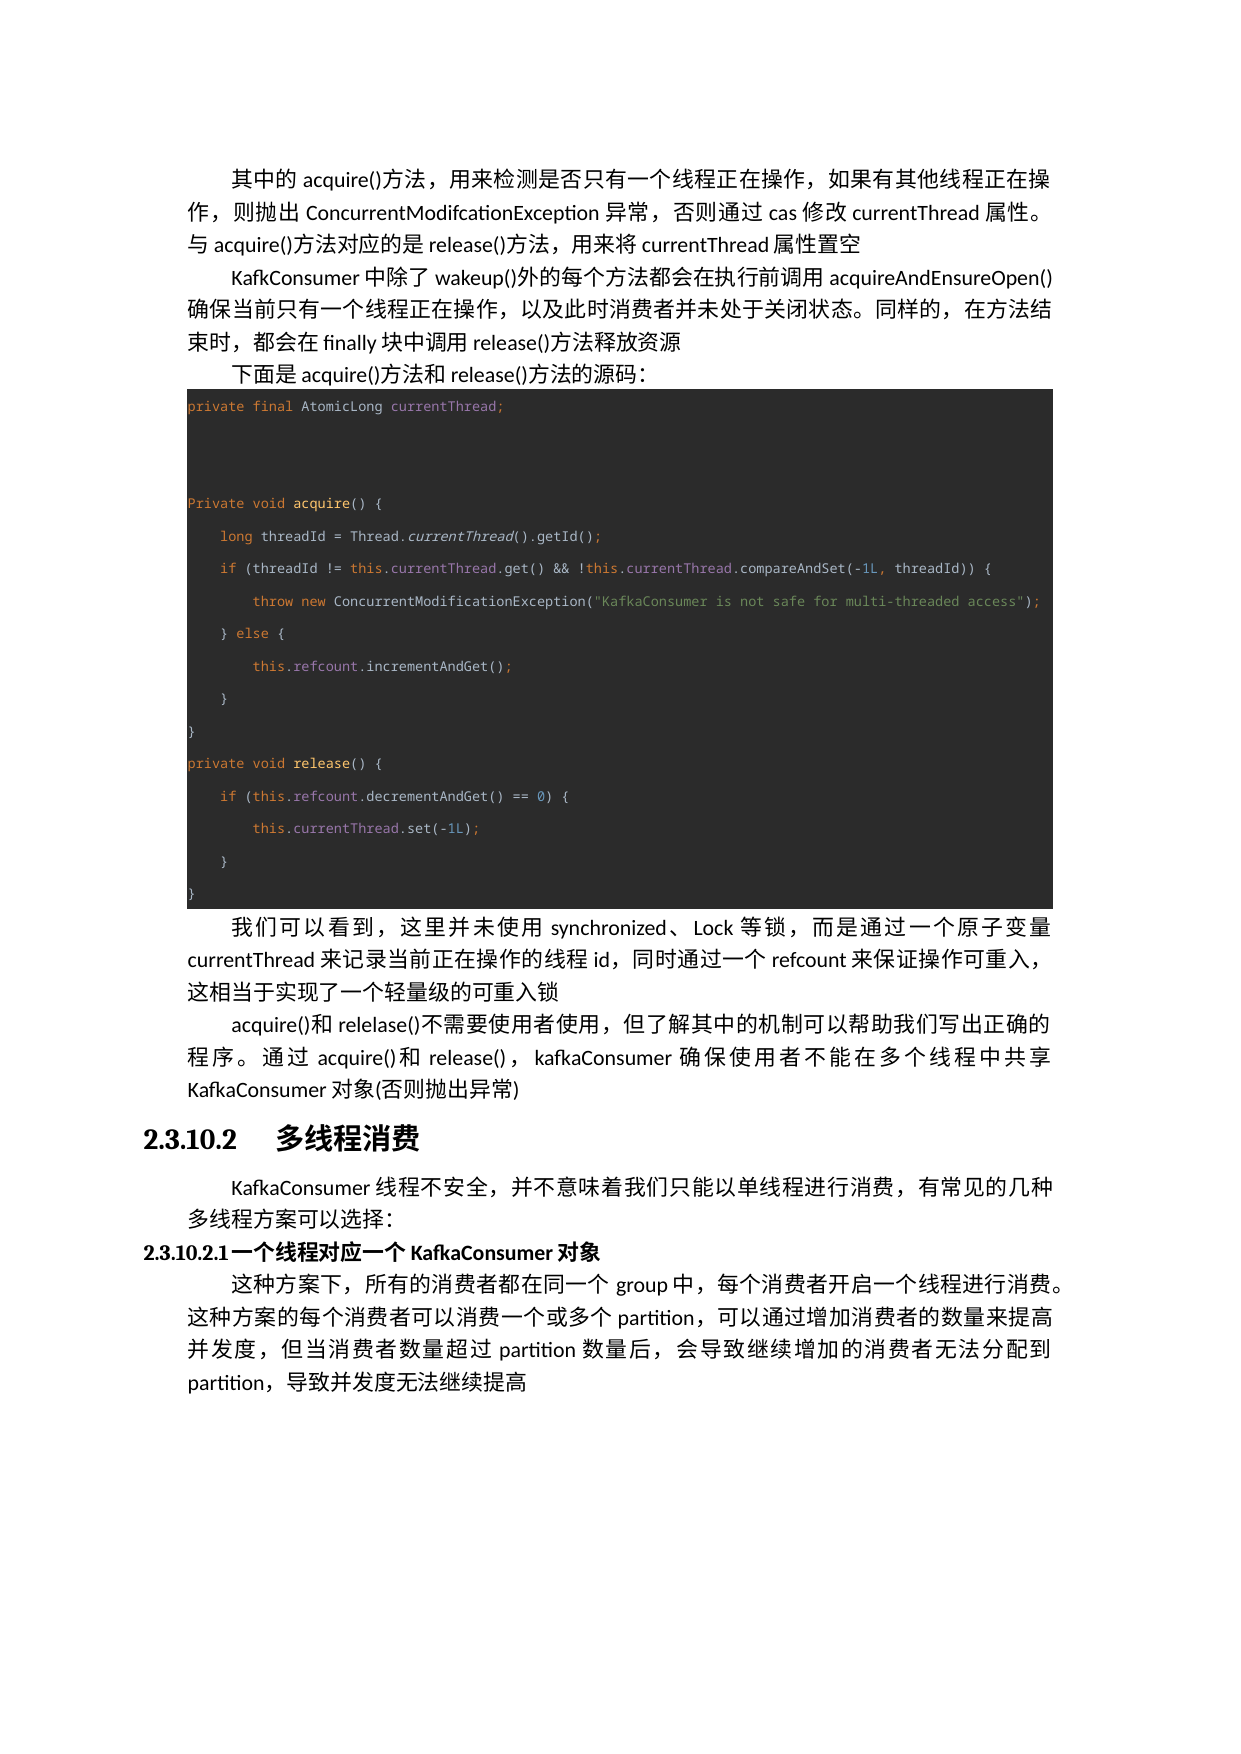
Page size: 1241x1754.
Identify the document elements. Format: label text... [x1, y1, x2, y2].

text 这种方案下，所有的消费者都在同一个group中，每个消费者开启一个线程进行消费。这种方案的每个消费者可以消费一个或多个partition，可以通过增加消费者的数量来提高并发度，但当消费者数量超过partition数量后，会导致继续增加的消费者无法分配到partition，导致并发度无法继续提高 [187, 1267, 1053, 1397]
text private final AtomicLong currentThread; [187, 389, 1053, 487]
text acquire()和relelase()不需要使用者使用，但了解其中的机制可以帮助我们写出正确的程序。通过acquire()和release()，kafkaConsumer确保使用者不能在多个线程中共享KafkaConsumer对象(否则抛出异常) [187, 1007, 1053, 1104]
text KafkConsumer中除了wakeup()外的每个方法都会在执行前调用acquireAndEnsureOpen()确保当前只有一个线程正在操作，以及此时消费者并未处于关闭状态。同样的，在方法结束时，都会在finally块中调用release()方法释放资源 [187, 259, 1053, 357]
text 下面是acquire()方法和release()方法的源码： [187, 357, 1053, 389]
text 我们可以看到，这里并未使用synchronized、Lock等锁，而是通过一个原子变量currentThread来记录当前正在操作的线程id，同时通过一个refcount来保证操作可重入，这相当于实现了一个轻量级的可重入锁 [187, 909, 1053, 1007]
text KafkaConsumer线程不安全，并不意味着我们只能以单线程进行消费，有常见的几种多线程方案可以选择： [187, 1169, 1053, 1234]
text private void release() { if (this.refcount.decrementAndGet() == 0) { this.currentThread.set(-1L); } } [187, 747, 1053, 909]
text 其中的acquire()方法，用来检测是否只有一个线程正在操作，如果有其他线程正在操作，则抛出ConcurrentModifcationException异常，否则通过cas修改currentThread属性。与acquire()方法对应的是release()方法，用来将currentThread属性置空 [187, 162, 1053, 259]
text Private void acquire() { long threadId = Thread.currentThread().getId(); if (threadId != this.currentThread.get() && !this.currentThread.compareAndSet(-1L, threadId)) { throw new ConcurrentModificationException("KafkaConsumer is not safe for multi-threaded access"); } else { this.refcount.incrementAndGet(); } } [187, 487, 1053, 747]
text 一个线程对应一个KafkaConsumer对象 [143, 1234, 1053, 1267]
text 多线程消费 [143, 1104, 1053, 1169]
